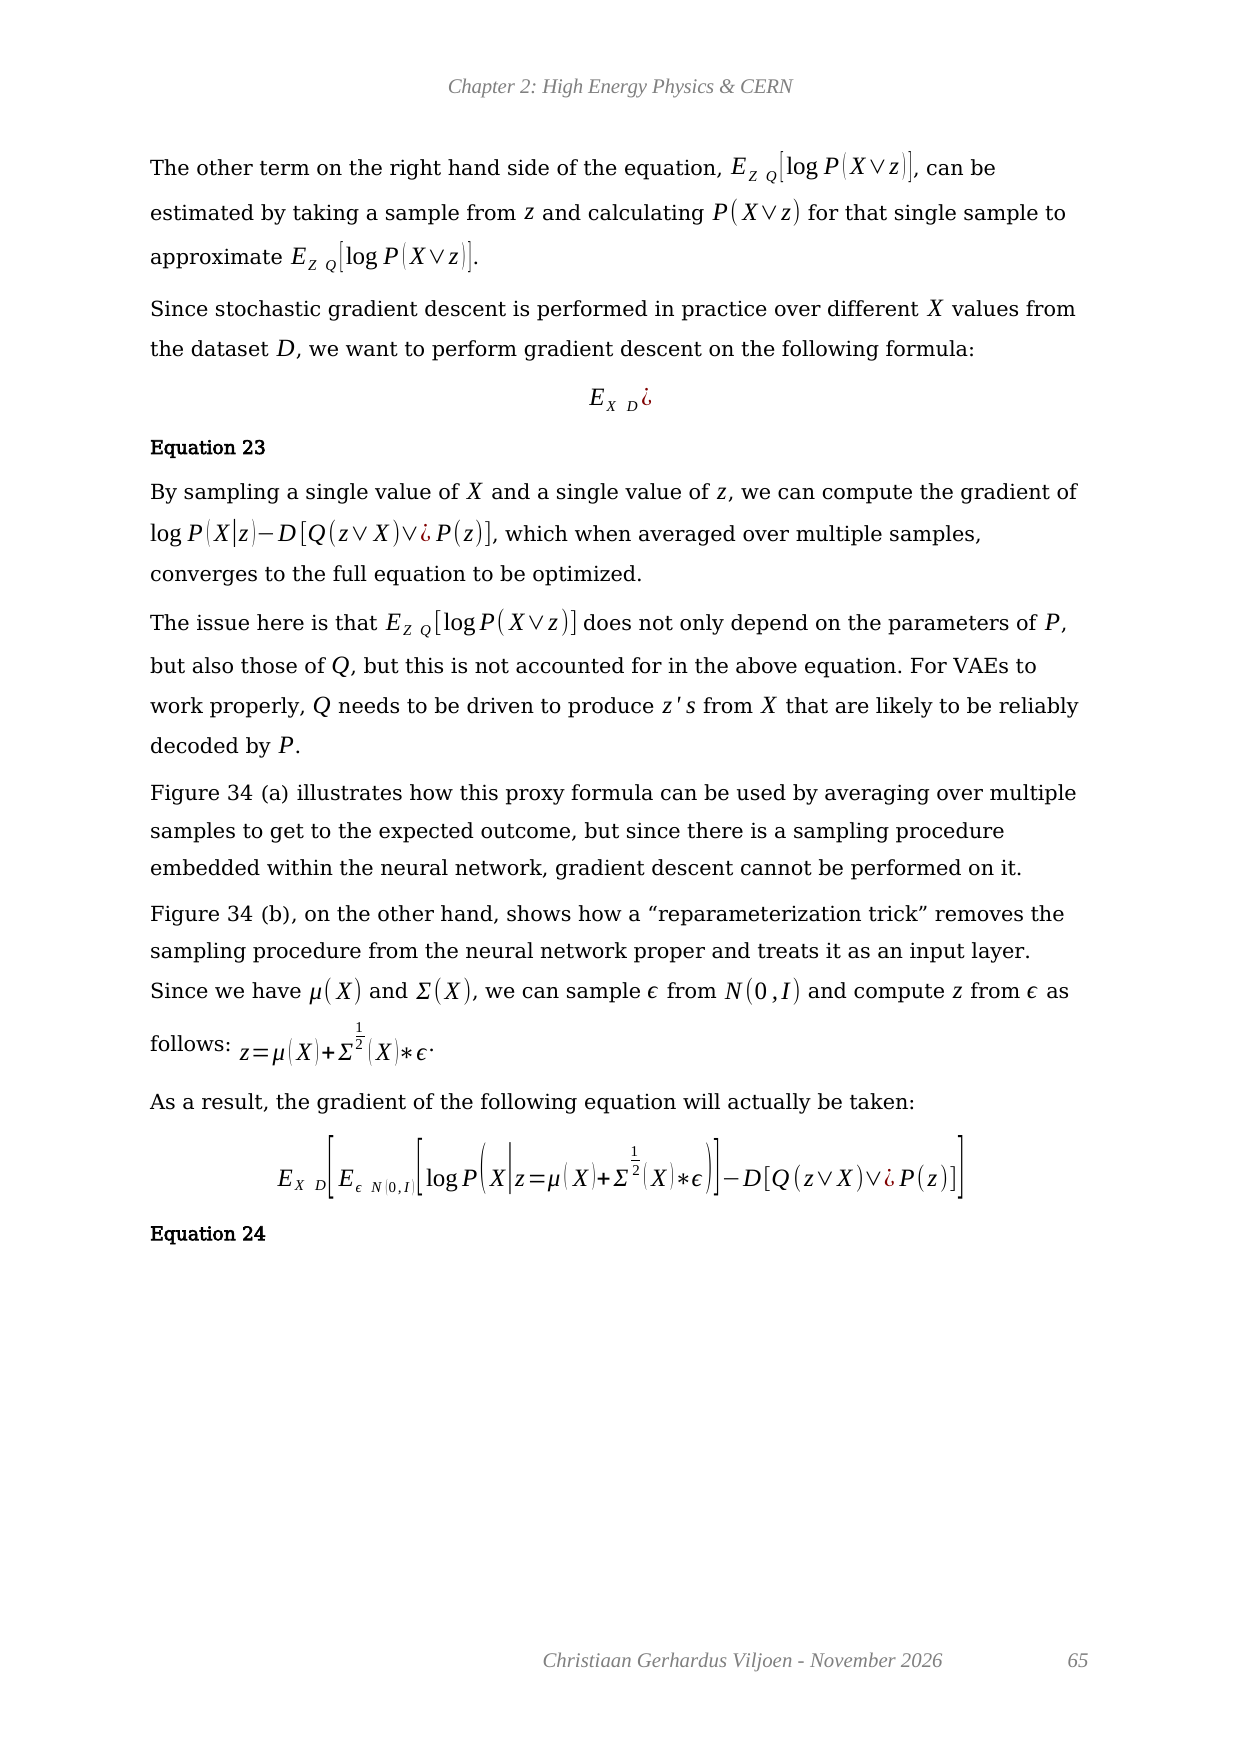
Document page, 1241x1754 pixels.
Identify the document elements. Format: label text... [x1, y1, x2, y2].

text As a result, the gradient of the following equation will actually be taken: [150, 1089, 1090, 1114]
text The other term on the right hand side of the equation, , can be estimated by taking a sample from and calculating for that single sample to approximate . [150, 150, 1090, 274]
text Equation 23 [150, 435, 1090, 458]
text Figure 34 (a) illustrates how this proxy formula can be used by averaging over multiple samples to get to the expected outcome, but since there is a sampling procedure embedded within the neural network, gradient descent cannot be performed on it. [150, 780, 1090, 880]
text Equation 24 [150, 1222, 1090, 1244]
text Since stochastic gradient descent is performed in practice over different values from the dataset , we want to perform gradient descent on the following formula: [150, 294, 1090, 362]
text The issue here is that does not only depend on the parameters of , but also those of , but this is not accounted for in the above equation. For VAEs to work properly, needs to be driven to produce from that are likely to be reliably decoded by . [150, 607, 1090, 759]
text By sampling a single value of and a single value of , we can compute the gradient of , which when averaged over multiple samples, converges to the full equation to be optimized. [150, 477, 1090, 586]
text Figure 34 (b), on the other hand, shows how a “reparameterization trick” removes the sampling procedure from the neural network proper and treats it as an input layer. Since we have and , we can sample from and compute from as follows: . [150, 901, 1090, 1068]
